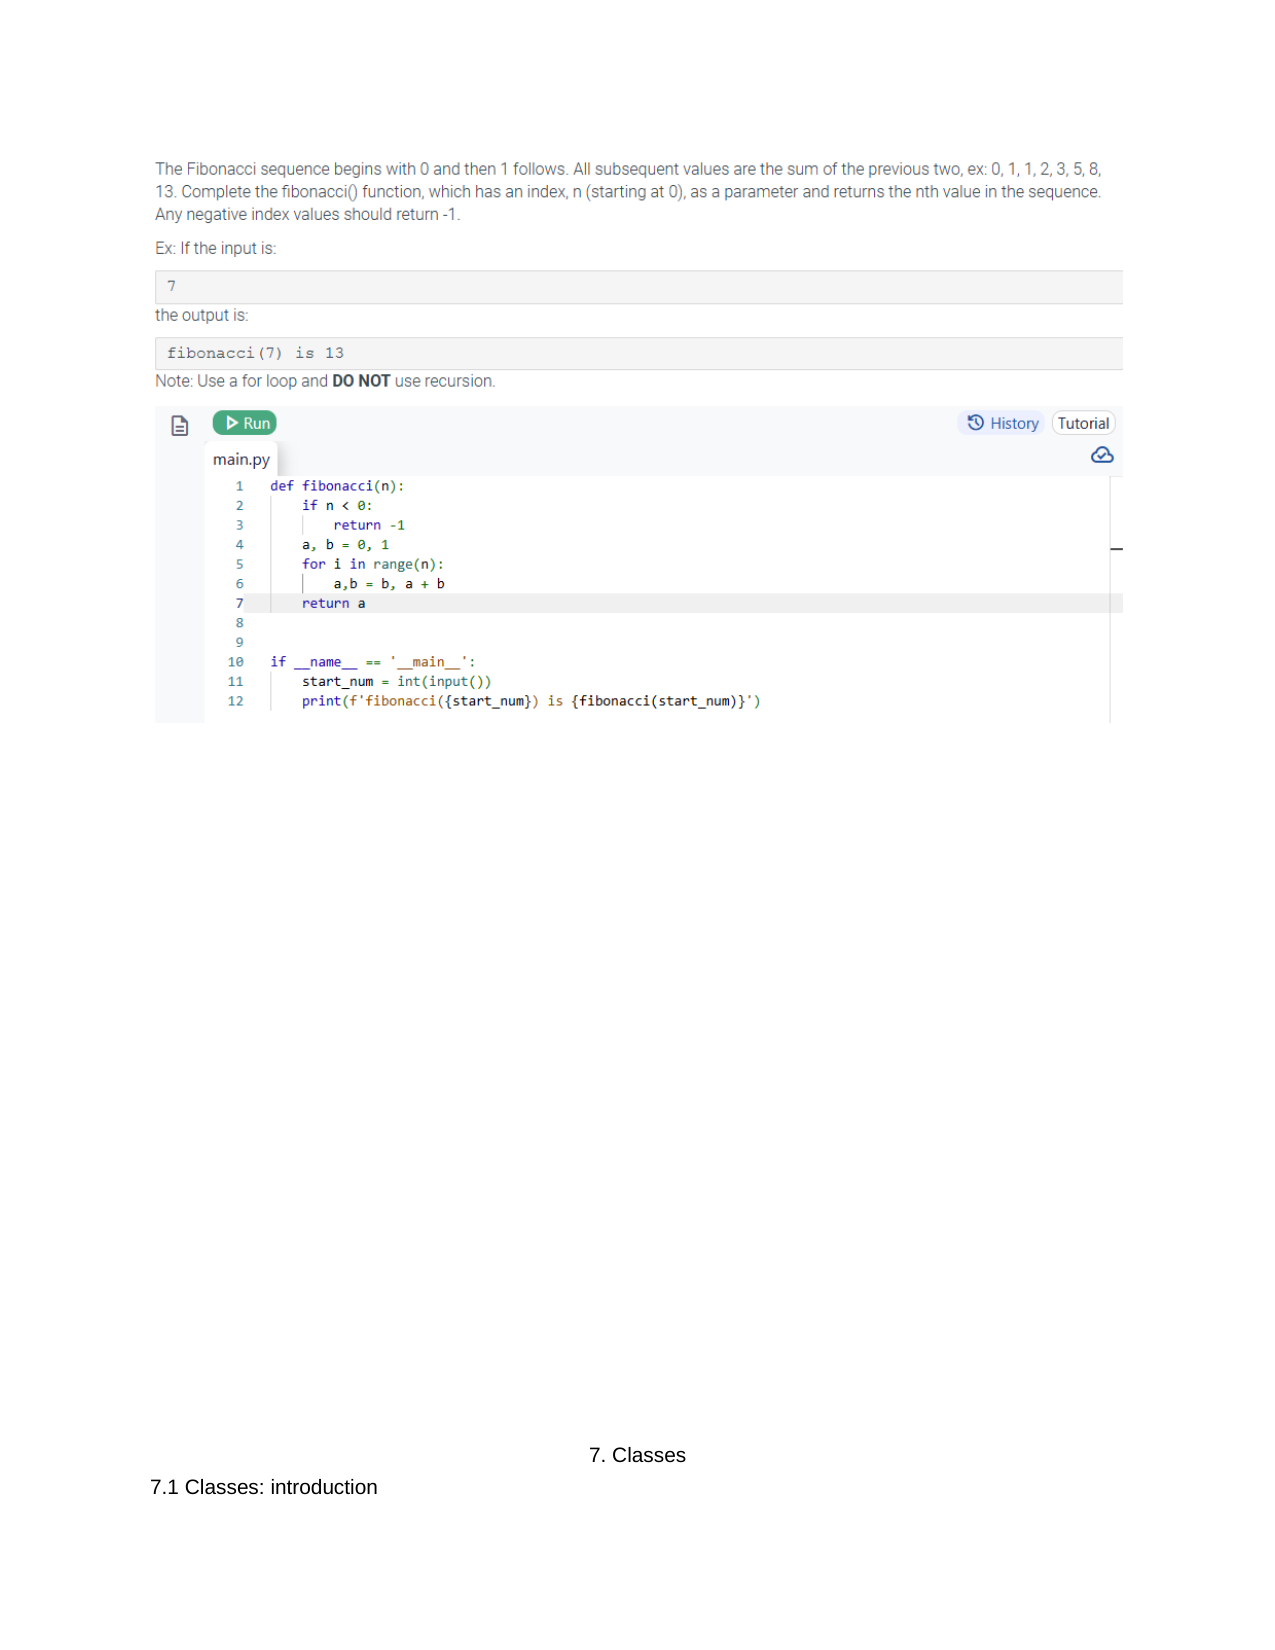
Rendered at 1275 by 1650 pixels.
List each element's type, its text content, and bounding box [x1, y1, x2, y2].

text 7. Classes [150, 1442, 1125, 1466]
picture [150, 150, 1125, 723]
text 7.1 Classes: introduction [150, 1475, 1125, 1499]
